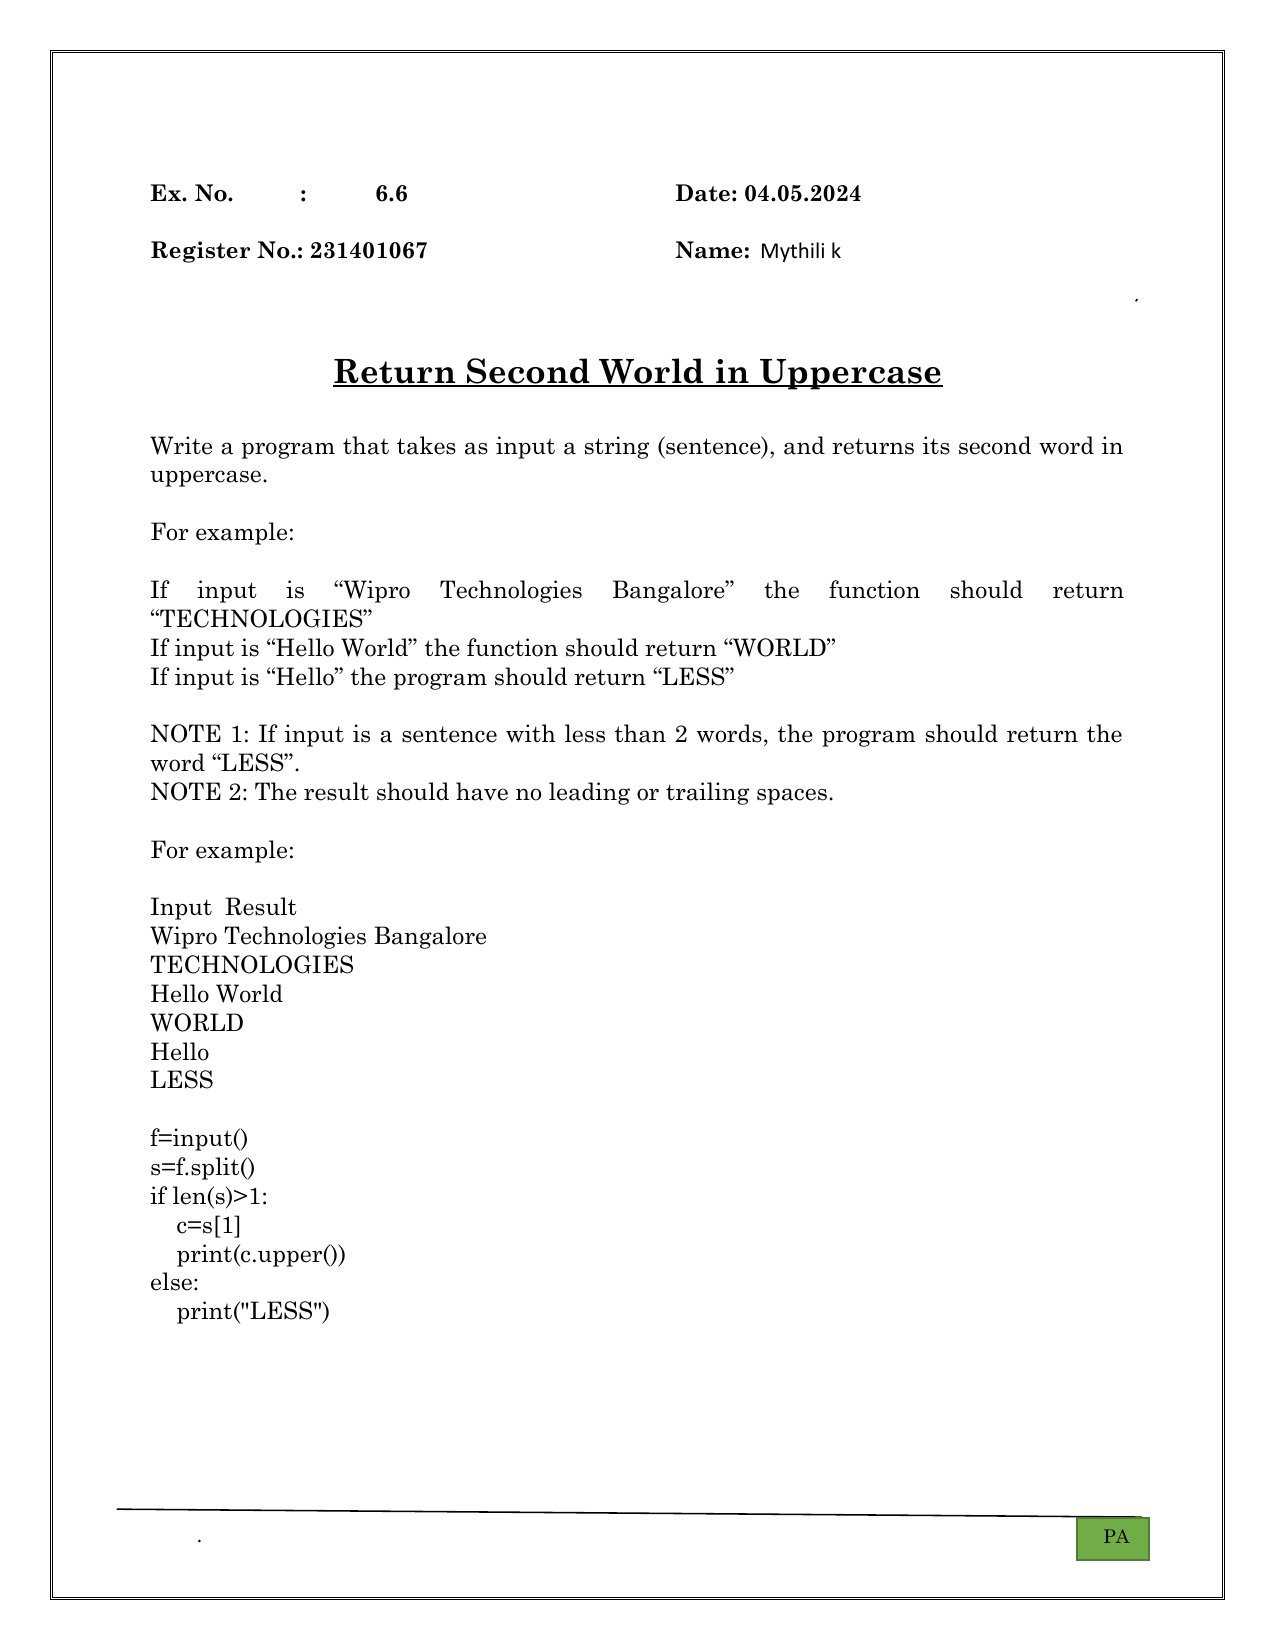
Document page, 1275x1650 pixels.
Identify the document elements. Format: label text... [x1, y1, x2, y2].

text TECHNOLOGIES [150, 950, 1125, 979]
text NOTE 2: The result should have no leading or trailing spaces. [150, 777, 1125, 806]
text For example: [150, 834, 1125, 863]
text If input is “Wipro Technologies Bangalore” the function should return “TECHNOLOGIES” [150, 575, 1125, 632]
text WORLD [150, 1007, 1125, 1036]
text LESS [150, 1065, 1125, 1094]
text f=input() [150, 1123, 1125, 1152]
text If input is “Hello World” the function should return “WORLD” [150, 632, 1125, 661]
text c=s[1] [150, 1209, 1125, 1238]
text Wipro Technologies Bangalore [150, 921, 1125, 950]
text Hello [150, 1036, 1125, 1065]
text NOTE 1: If input is a sentence with less than 2 words, the program should return the word “LESS”. [150, 719, 1125, 777]
text Input Result [150, 892, 1125, 921]
text For example: [150, 517, 1125, 546]
text Write a program that takes as input a string (sentence), and returns its second word in uppercase. [150, 430, 1125, 488]
text else: [150, 1267, 1125, 1296]
text Register No.: 231401067 Name: Mythili k [150, 236, 1125, 264]
text print("LESS") [150, 1296, 1125, 1325]
text print(c.upper()) [150, 1238, 1125, 1267]
text if len(s)>1: [150, 1181, 1125, 1209]
text If input is “Hello” the program should return “LESS” [150, 661, 1125, 690]
text Hello World [150, 979, 1125, 1007]
text Ex. No. : 6.6 Date: 04.05.2024 [150, 179, 1125, 207]
text s=f.split() [150, 1152, 1125, 1181]
text Return Second World in Uppercase [150, 350, 1125, 390]
